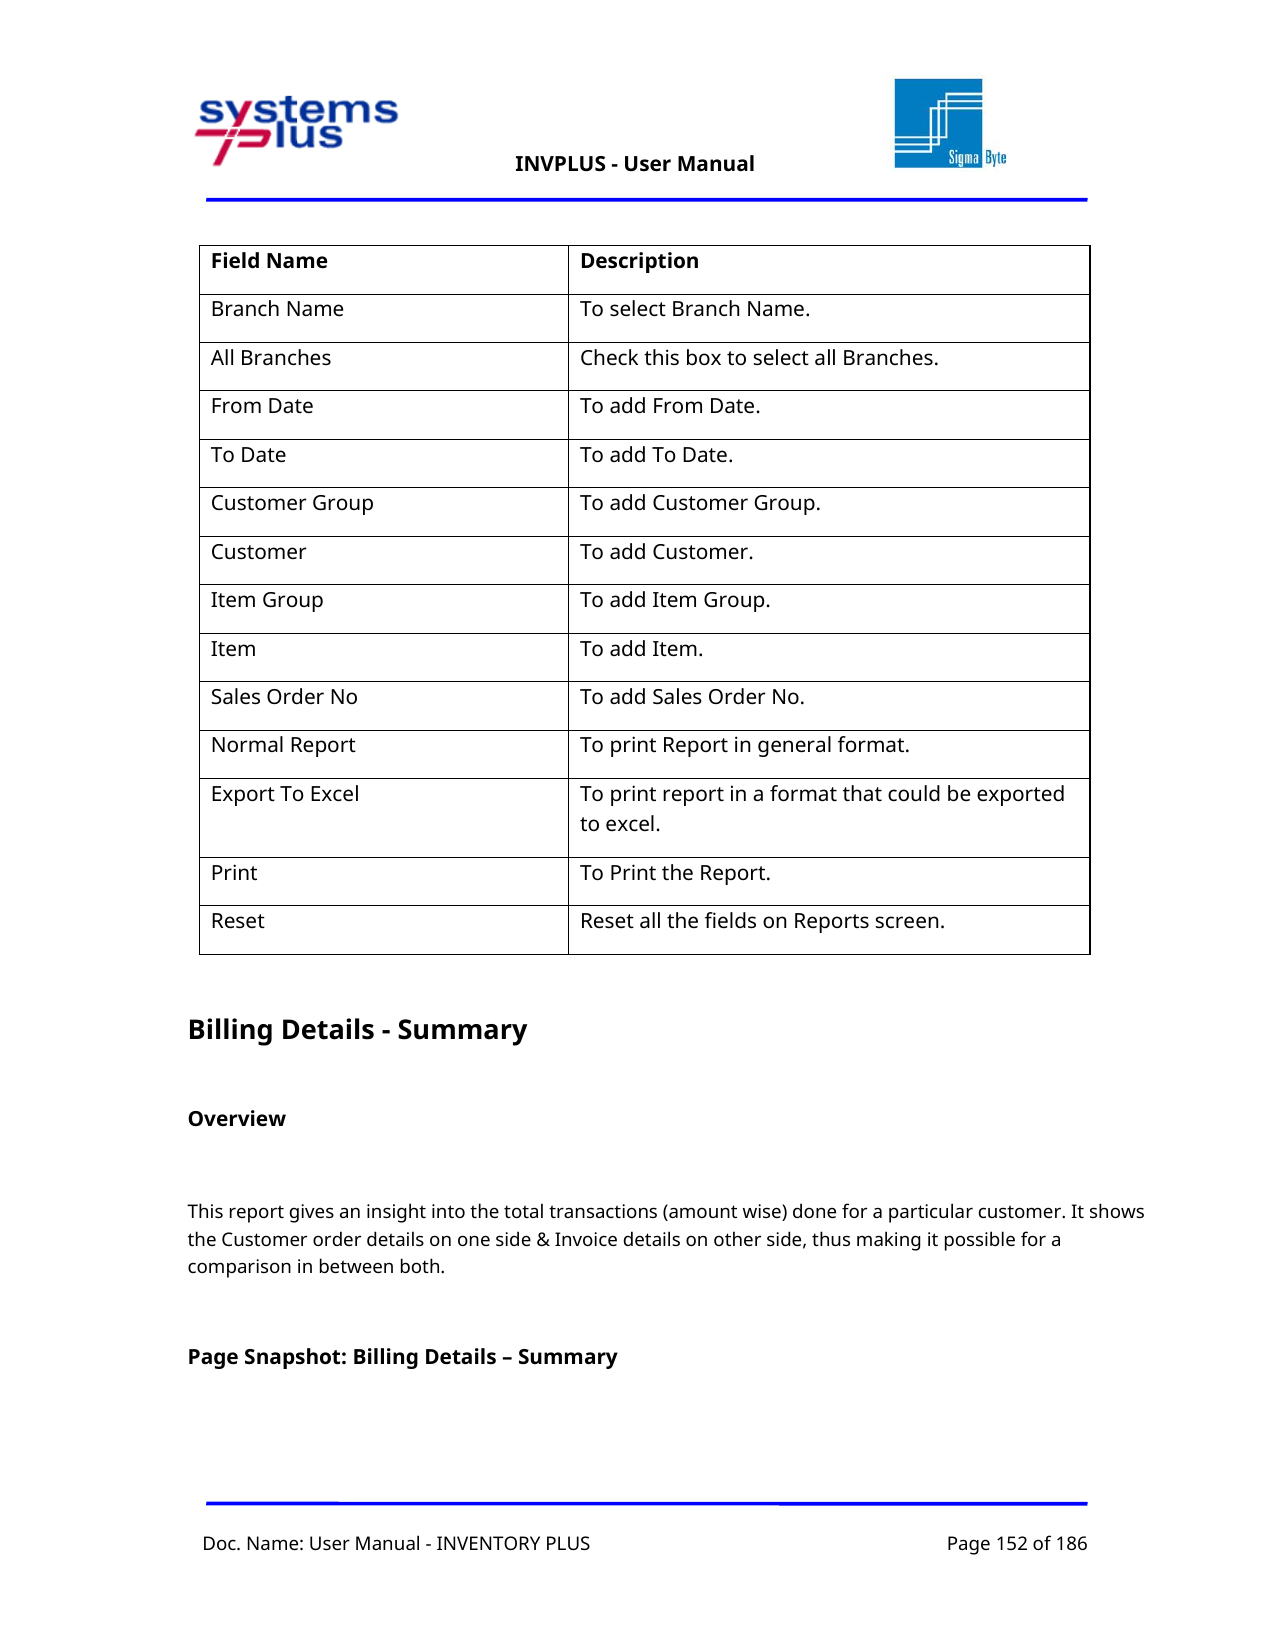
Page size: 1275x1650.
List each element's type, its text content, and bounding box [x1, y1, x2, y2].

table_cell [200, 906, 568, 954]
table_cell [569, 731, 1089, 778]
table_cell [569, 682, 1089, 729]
text This report gives an insight into the total transactions (amount wise) done for a particular customer. It shows the Customer order details on one side & Invoice details on other side, thus making it possible for a comparison in between both. [187, 1199, 1153, 1279]
text Overview [187, 1104, 1153, 1133]
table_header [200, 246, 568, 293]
picture [187, 81, 405, 172]
subtitle Billing Details - Summary [187, 1011, 1153, 1047]
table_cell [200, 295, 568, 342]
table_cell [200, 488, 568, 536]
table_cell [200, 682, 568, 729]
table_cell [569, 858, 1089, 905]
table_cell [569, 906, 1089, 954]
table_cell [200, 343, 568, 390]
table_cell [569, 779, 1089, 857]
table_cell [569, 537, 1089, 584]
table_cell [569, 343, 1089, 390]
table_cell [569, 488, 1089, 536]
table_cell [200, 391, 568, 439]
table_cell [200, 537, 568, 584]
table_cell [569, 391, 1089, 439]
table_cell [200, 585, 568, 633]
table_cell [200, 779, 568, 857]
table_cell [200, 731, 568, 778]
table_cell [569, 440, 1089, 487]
picture [870, 75, 1012, 172]
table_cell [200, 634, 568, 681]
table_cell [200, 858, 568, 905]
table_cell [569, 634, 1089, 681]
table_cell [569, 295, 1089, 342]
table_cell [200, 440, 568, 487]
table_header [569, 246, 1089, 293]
text Page Snapshot: Billing Details – Summary [187, 1342, 1153, 1371]
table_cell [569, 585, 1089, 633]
